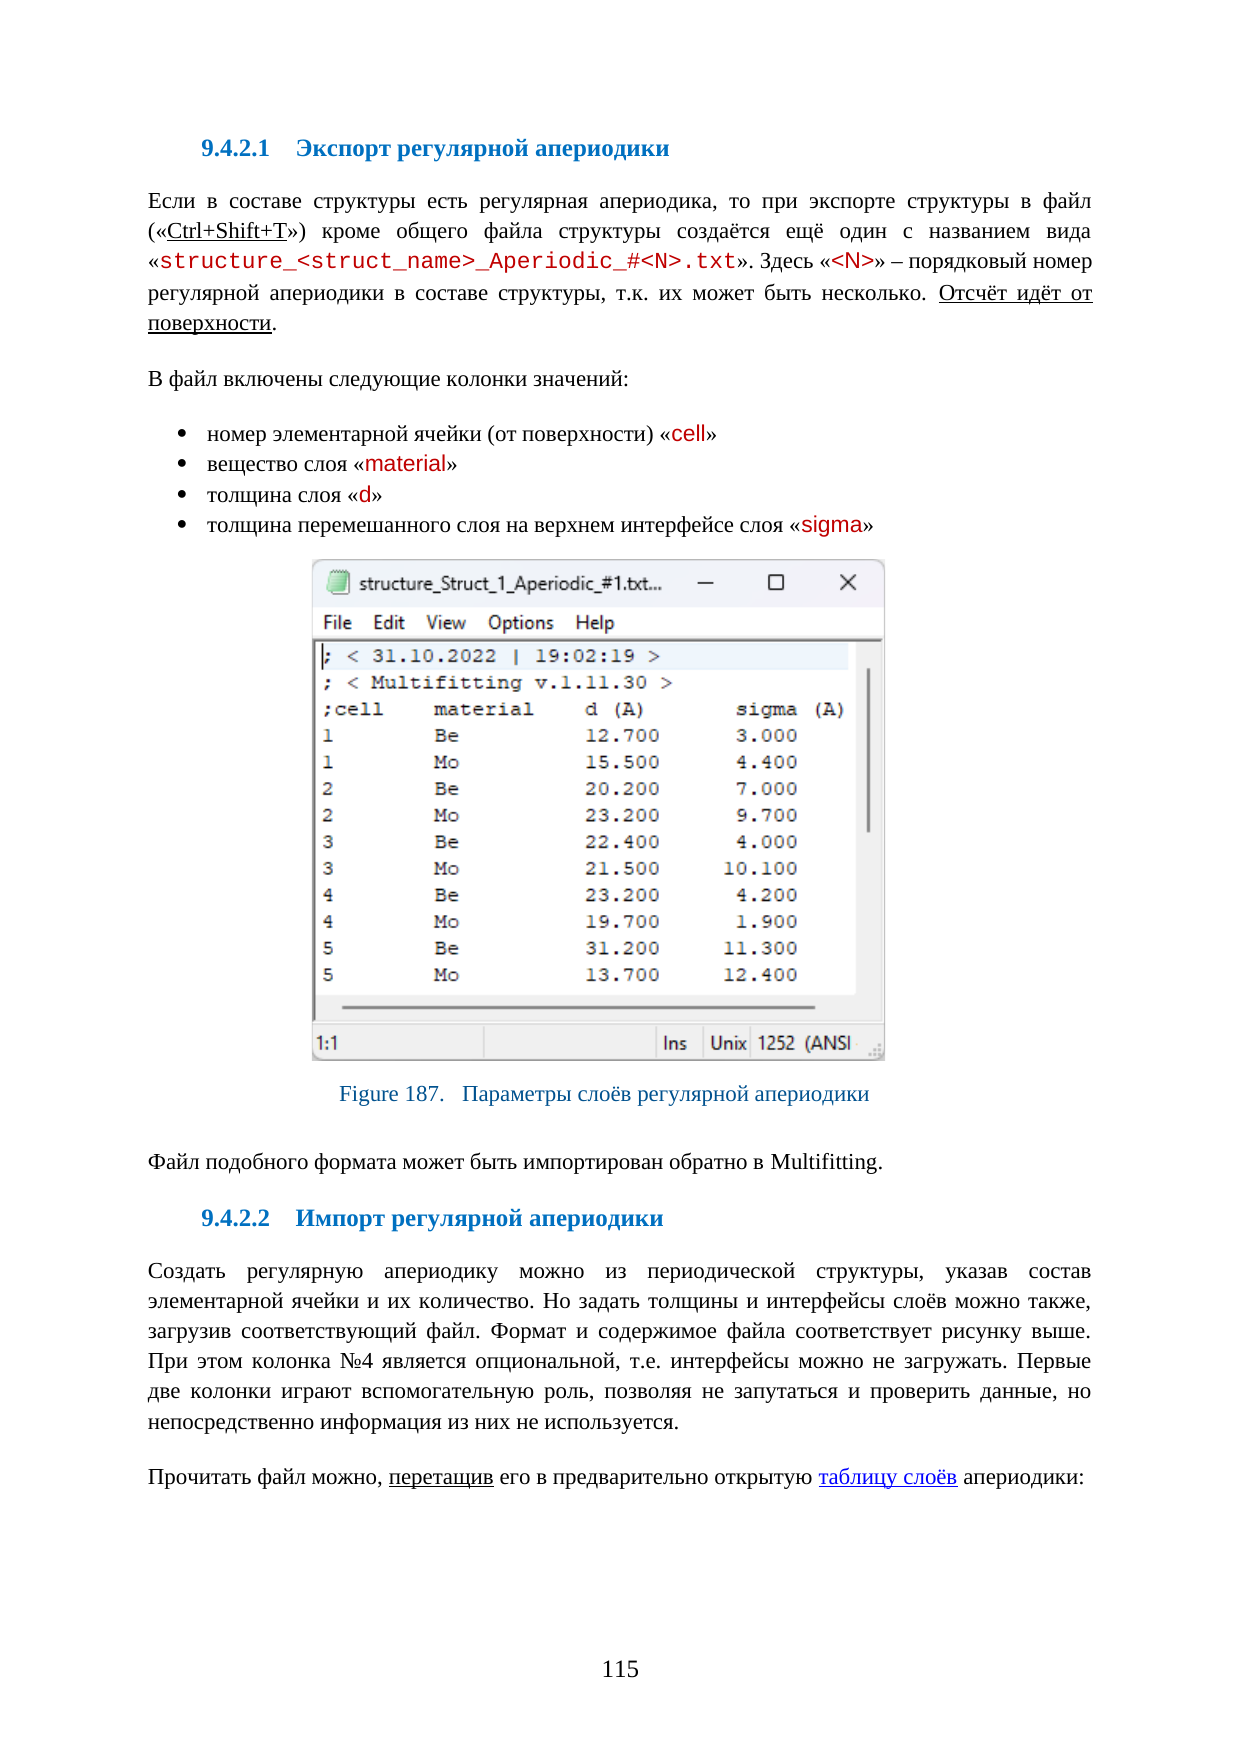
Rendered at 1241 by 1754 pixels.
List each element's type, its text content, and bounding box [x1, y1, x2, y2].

subtitle Импорт регулярной апериодики [201, 1203, 1093, 1232]
list вещество слоя «material» [178, 450, 1093, 477]
list номер элементарной ячейки (от поверхности) «cell» [178, 420, 1093, 446]
list толщина слоя «d» [178, 481, 1093, 507]
text В файл включены следующие колонки значений: [148, 365, 1093, 391]
list толщина перемешанного слоя на верхнем интерфейсе слоя «sigma» [178, 511, 1093, 538]
text Если в составе структуры есть регулярная апериодика, то при экспорте структуры в файл («Ctrl+Shift+T») кроме общего файла структуры создаётся ещё один с названием вида «structure_<struct_name>_Aperiodic_#<N>.txt». Здесь «<N>» – порядковый номер регулярной апериодики в составе структуры, т.к. их может быть несколько. Отсчёт идёт от поверхности. [148, 187, 1093, 336]
text Файл подобного формата может быть импортирован обратно в Multifitting. [148, 1148, 1093, 1174]
picture [311, 559, 886, 1061]
text Прочитать файл можно, перетащив его в предварительно открытую таблицу слоёв апериодики: [148, 1463, 1093, 1489]
text Создать регулярную апериодику можно из периодической структуры, указав состав элементарной ячейки и их количество. Но задать толщины и интерфейсы слоёв можно также, загрузив соответствующий файл. Формат и содержимое файла соответствует рисунку выше. При этом колонка №4 является опциональной, т.е. интерфейсы можно не загружать. Первые две колонки играют вспомогательную роль, позволяя не запутаться и проверить данные, но непосредственно информация из них не используется. [148, 1257, 1093, 1434]
subtitle Экспорт регулярной апериодики [201, 133, 1093, 162]
